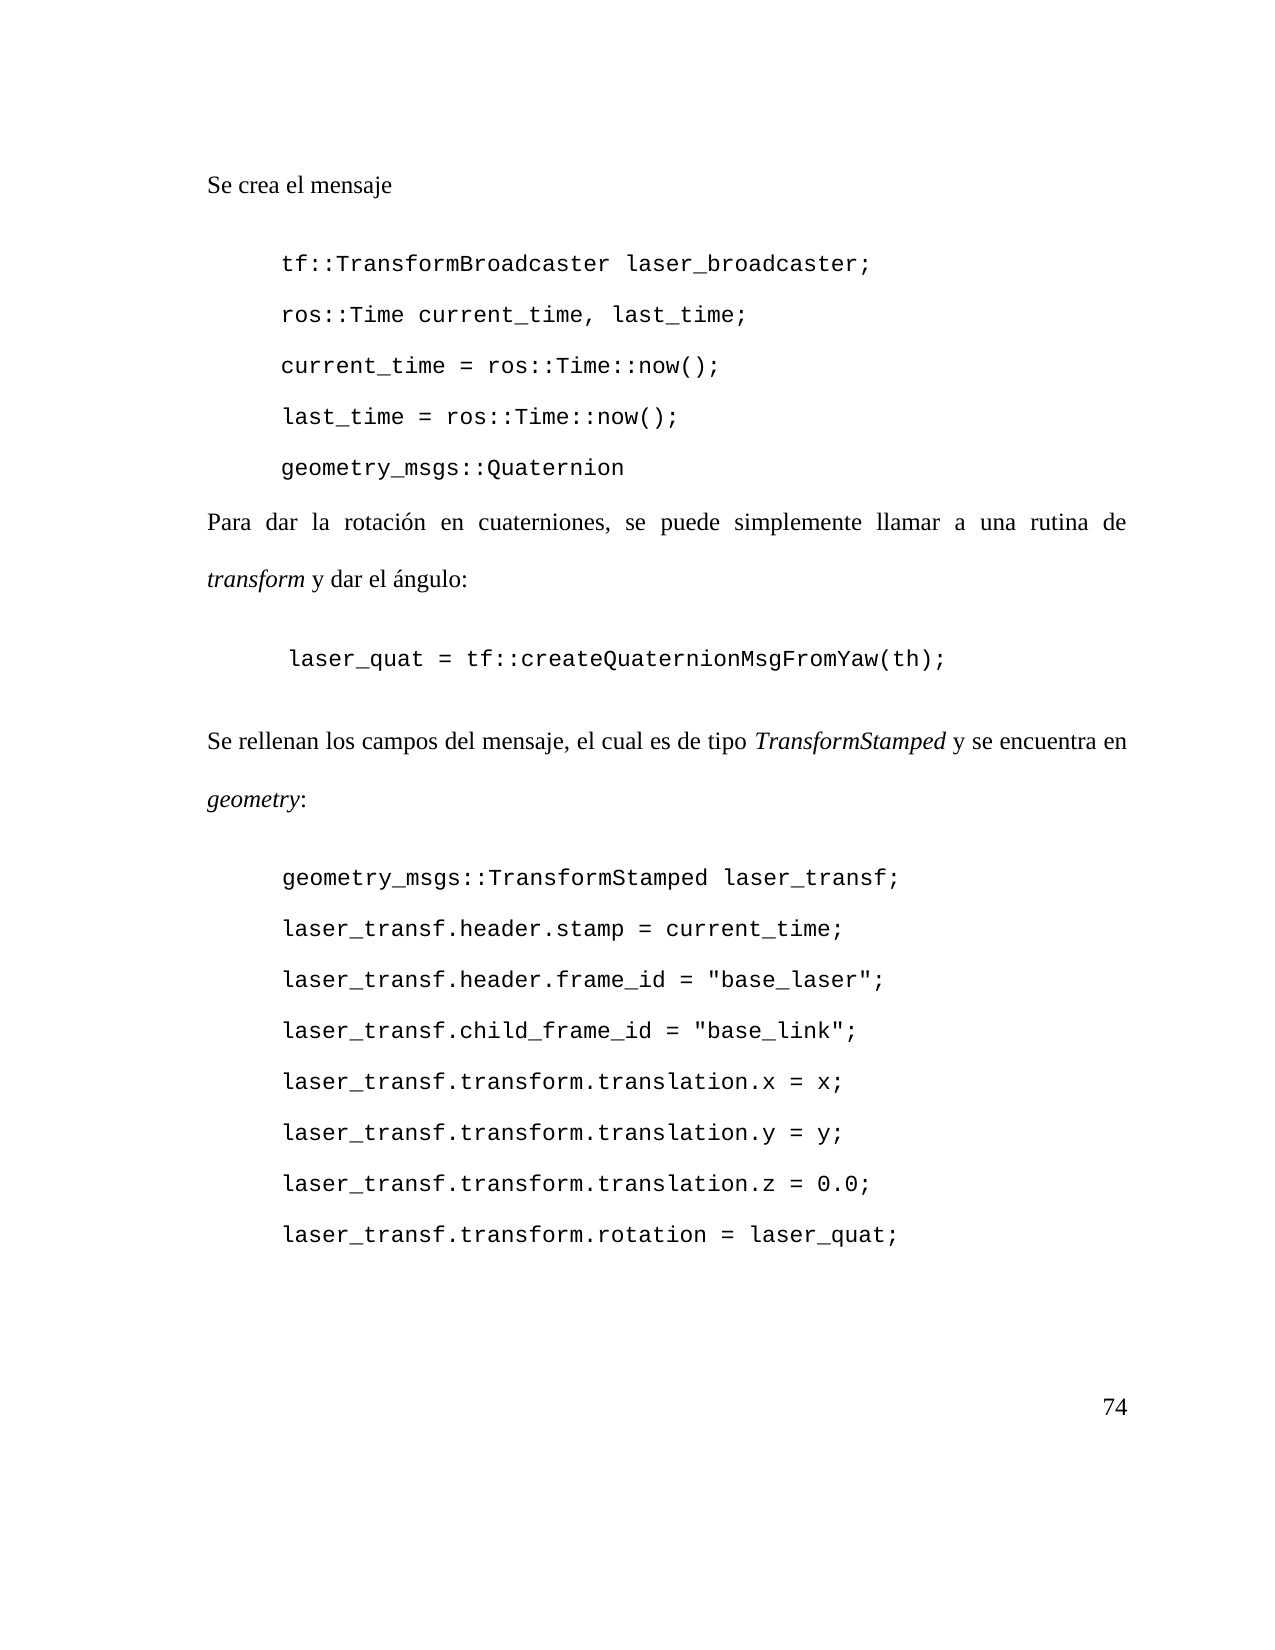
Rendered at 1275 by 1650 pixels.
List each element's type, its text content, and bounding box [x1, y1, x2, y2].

text laser_transf.transform.translation.x = x; [207, 1070, 1127, 1096]
text ros::Time current_time, last_time; [207, 303, 1127, 329]
text tf::TransformBroadcaster laser_broadcaster; [207, 252, 1127, 278]
text Para dar la rotación en cuaterniones, se puede simplemente llamar a una rutina de transform y dar el ángulo: [207, 507, 1127, 593]
text laser_transf.transform.translation.z = 0.0; [207, 1172, 1127, 1198]
text last_time = ros::Time::now(); [207, 405, 1127, 431]
text current_time = ros::Time::now(); [207, 354, 1127, 380]
text laser_transf.transform.translation.y = y; [207, 1121, 1127, 1147]
text laser_transf.transform.rotation = laser_quat; [207, 1223, 1127, 1249]
text laser_transf.header.frame_id = "base_laser"; [207, 968, 1127, 994]
text laser_transf.child_frame_id = "base_link"; [207, 1019, 1127, 1045]
text Se crea el mensaje [207, 170, 1127, 199]
text laser_transf.header.stamp = current_time; [207, 917, 1127, 943]
text geometry_msgs::Quaternion [207, 456, 1127, 482]
text Se rellenan los campos del mensaje, el cual es de tipo TransformStamped y se encuentra en geometry: [207, 726, 1127, 813]
text geometry_msgs::TransformStamped laser_transf; [207, 866, 1127, 892]
text laser_quat = tf::createQuaternionMsgFromYaw(th); [207, 647, 1127, 673]
